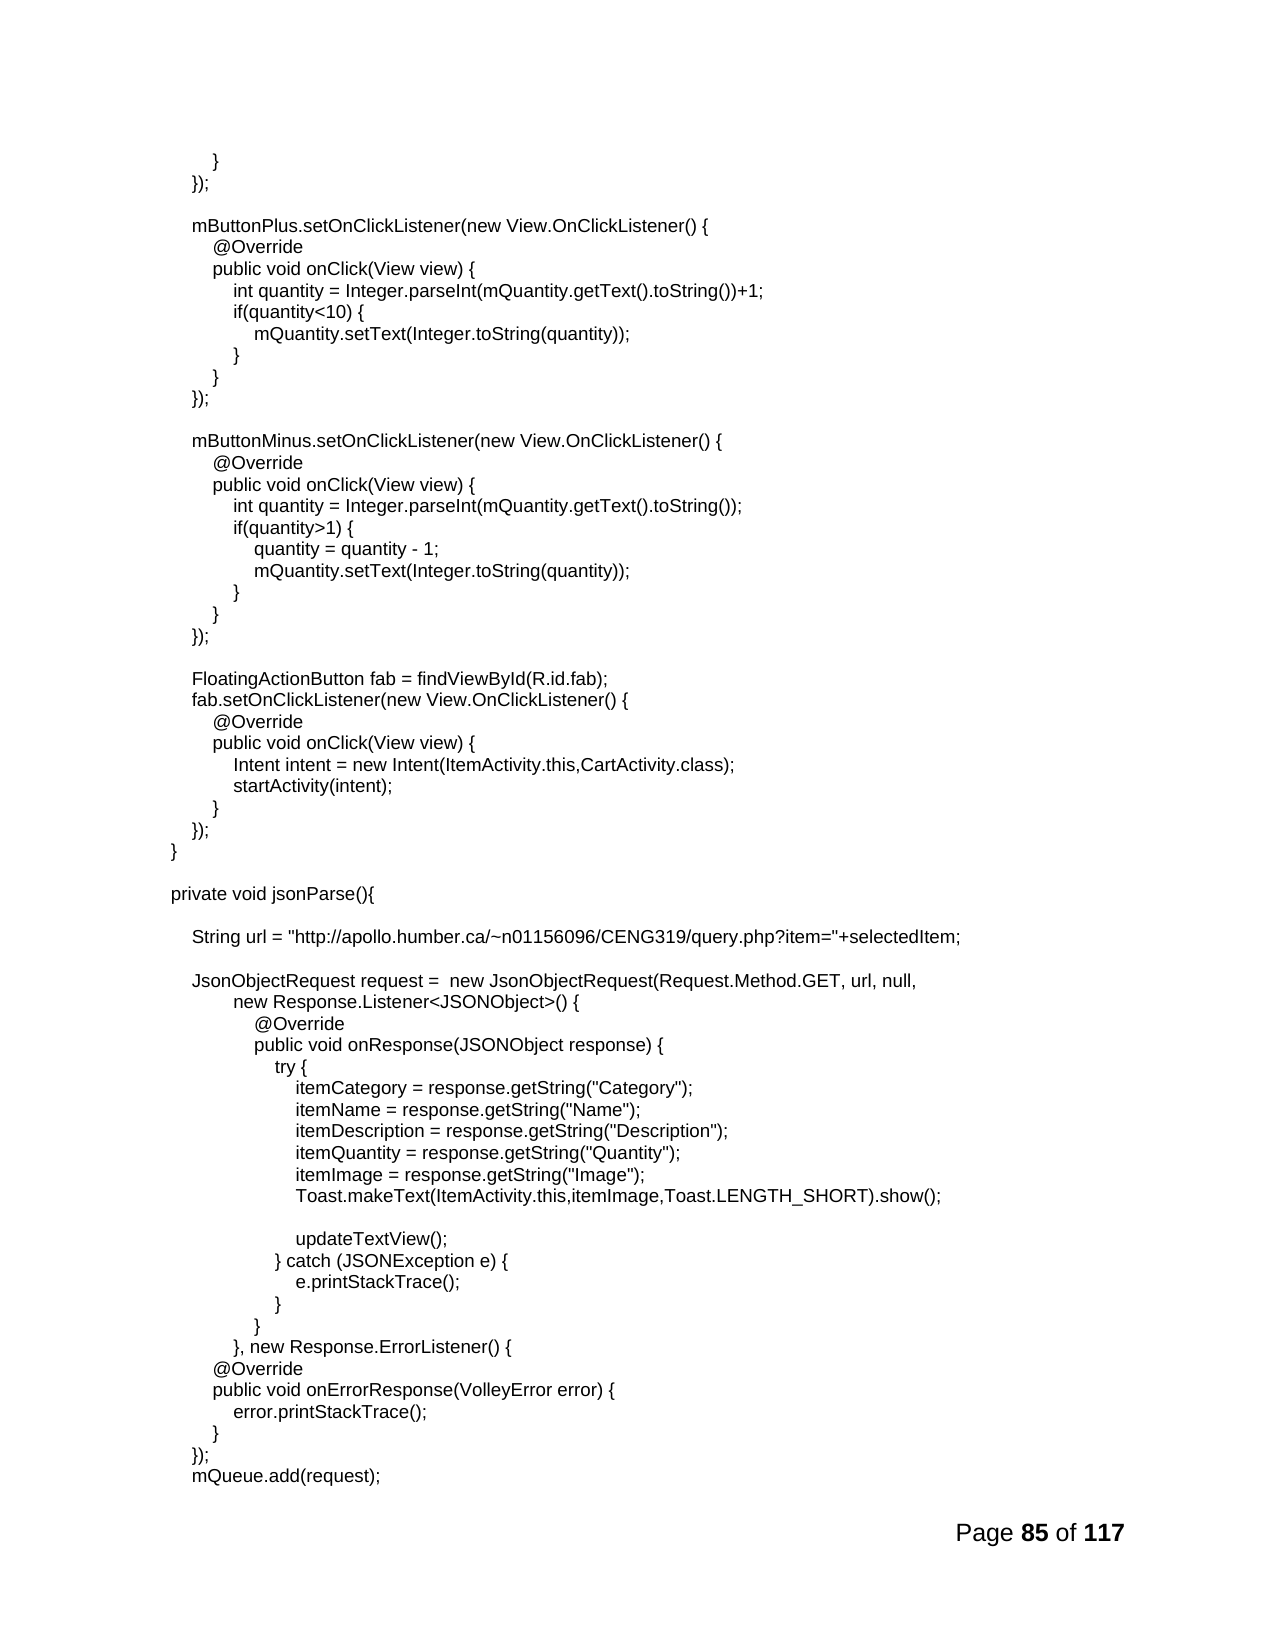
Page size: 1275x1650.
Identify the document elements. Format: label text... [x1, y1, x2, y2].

text } [150, 603, 1125, 624]
text int quantity = Integer.parseInt(mQuantity.getText().toString()); [150, 495, 1125, 517]
text private void jsonParse(){ [150, 883, 1125, 905]
text Intent intent = new Intent(ItemActivity.this,CartActivity.class); [150, 754, 1125, 775]
text itemQuantity = response.getString("Quantity"); [150, 1142, 1125, 1163]
text mQueue.add(request); [150, 1465, 1125, 1487]
text FloatingActionButton fab = findViewById(R.id.fab); [150, 667, 1125, 689]
text e.printStackTrace(); [150, 1271, 1125, 1293]
text if(quantity>1) { [150, 517, 1125, 538]
text } [150, 797, 1125, 818]
text @Override [150, 1357, 1125, 1379]
text int quantity = Integer.parseInt(mQuantity.getText().toString())+1; [150, 279, 1125, 301]
text public void onErrorResponse(VolleyError error) { [150, 1379, 1125, 1401]
text quantity = quantity - 1; [150, 538, 1125, 560]
text } [150, 366, 1125, 387]
text mQuantity.setText(Integer.toString(quantity)); [150, 560, 1125, 581]
text } [150, 150, 1125, 172]
text @Override [150, 711, 1125, 732]
text itemDescription = response.getString("Description"); [150, 1120, 1125, 1142]
text @Override [150, 1012, 1125, 1034]
text }); [150, 818, 1125, 840]
text mButtonMinus.setOnClickListener(new View.OnClickListener() { [150, 430, 1125, 452]
text } [150, 581, 1125, 603]
text fab.setOnClickListener(new View.OnClickListener() { [150, 689, 1125, 711]
text mQuantity.setText(Integer.toString(quantity)); [150, 322, 1125, 344]
text } [150, 1314, 1125, 1336]
text @Override [150, 452, 1125, 473]
text public void onClick(View view) { [150, 473, 1125, 495]
text JsonObjectRequest request = new JsonObjectRequest(Request.Method.GET, url, null, [150, 969, 1125, 991]
text @Override [150, 236, 1125, 258]
text startActivity(intent); [150, 775, 1125, 797]
text }); [150, 172, 1125, 193]
text } catch (JSONException e) { [150, 1250, 1125, 1271]
text try { [150, 1056, 1125, 1077]
text } [150, 1293, 1125, 1314]
text }, new Response.ErrorListener() { [150, 1336, 1125, 1357]
text }); [150, 1444, 1125, 1465]
text itemName = response.getString("Name"); [150, 1099, 1125, 1120]
text String url = "http://apollo.humber.ca/~n01156096/CENG319/query.php?item="+selectedItem; [150, 926, 1125, 948]
text }); [150, 387, 1125, 409]
text itemImage = response.getString("Image"); [150, 1163, 1125, 1185]
text Toast.makeText(ItemActivity.this,itemImage,Toast.LENGTH_SHORT).show(); [150, 1185, 1125, 1207]
text } [150, 840, 1125, 862]
text error.printStackTrace(); [150, 1401, 1125, 1422]
text public void onResponse(JSONObject response) { [150, 1034, 1125, 1056]
text } [150, 344, 1125, 366]
text public void onClick(View view) { [150, 732, 1125, 754]
text itemCategory = response.getString("Category"); [150, 1077, 1125, 1099]
text if(quantity<10) { [150, 301, 1125, 322]
text updateTextView(); [150, 1228, 1125, 1250]
text }); [150, 624, 1125, 646]
text mButtonPlus.setOnClickListener(new View.OnClickListener() { [150, 215, 1125, 236]
text public void onClick(View view) { [150, 258, 1125, 279]
text new Response.Listener<JSONObject>() { [150, 991, 1125, 1012]
text } [150, 1422, 1125, 1444]
